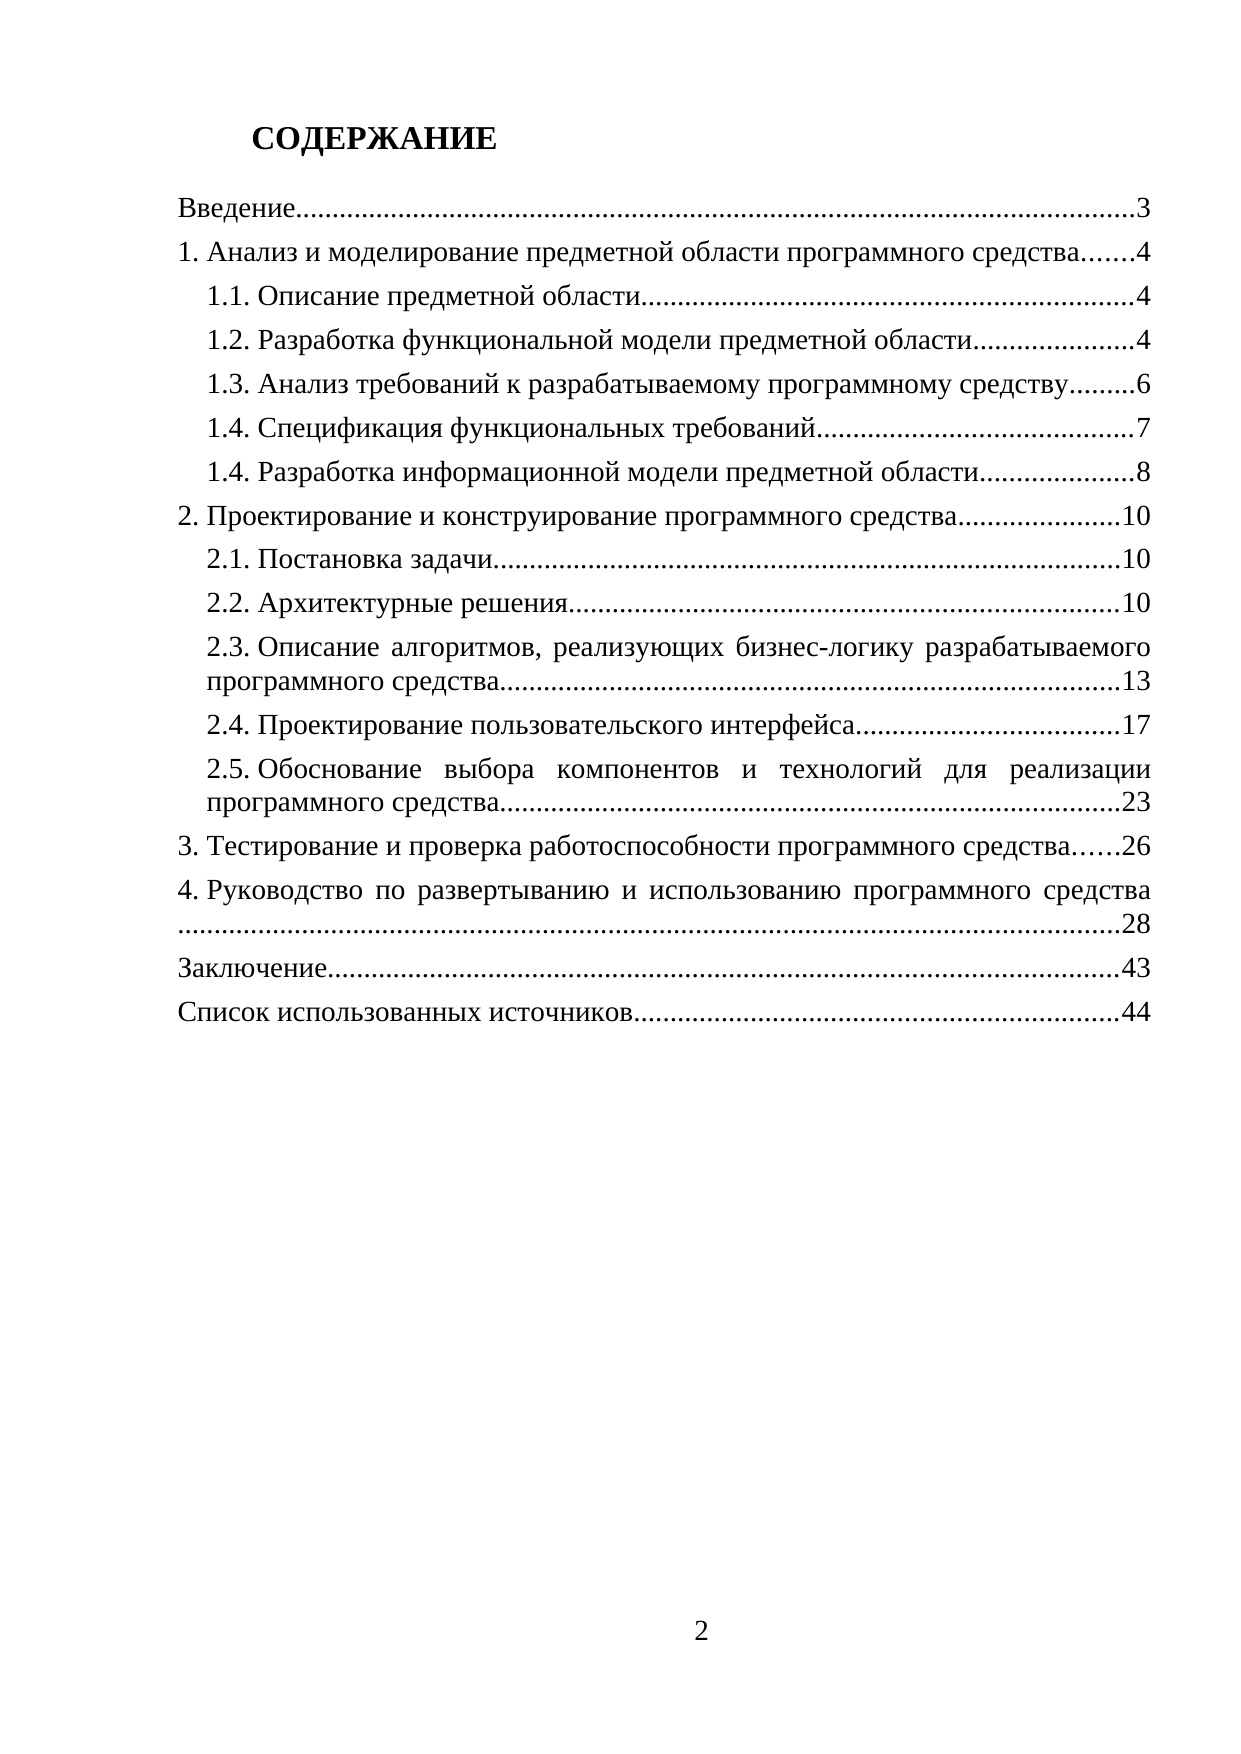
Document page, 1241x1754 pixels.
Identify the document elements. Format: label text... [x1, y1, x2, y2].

text 1.2. Разработка функциональной модели предметной области 4 [206, 322, 1152, 355]
text 2.2. Архитектурные решения 10 [206, 586, 1152, 619]
text 2.4. Проектирование пользовательского интерфейса 17 [206, 707, 1152, 741]
text 2.1. Постановка задачи 10 [206, 542, 1152, 575]
text 2.5. Обоснование выбора компонентов и технологий для реализации программного средства. 23 [206, 751, 1152, 818]
text 2. Проектирование и конструирование программного средства 10 [177, 498, 1152, 531]
text 3. Тестирование и проверка работоспособности программного средства 26 [177, 828, 1152, 862]
text 4. Руководство по развертыванию и использованию программного средства 28 [177, 872, 1152, 939]
text 1.3. Анализ требований к разрабатываемому программному средству 6 [206, 366, 1152, 399]
text 1.4. Спецификация функциональных требований 7 [206, 410, 1152, 443]
text 1.1. Описание предметной области 4 [206, 278, 1152, 311]
text Введение 3 [177, 190, 1152, 223]
text Заключение 43 [177, 950, 1152, 983]
text 1. Анализ и моделирование предметной области программного средства 4 [177, 234, 1152, 267]
text 2.3. Описание алгоритмов, реализующих бизнес-логику разрабатываемого программного средства 13 [206, 629, 1152, 697]
text СОДЕРЖАНИЕ [177, 118, 1152, 156]
text Список использованных источников 44 [177, 994, 1152, 1027]
text 1.4. Разработка информационной модели предметной области 8 [206, 454, 1152, 487]
